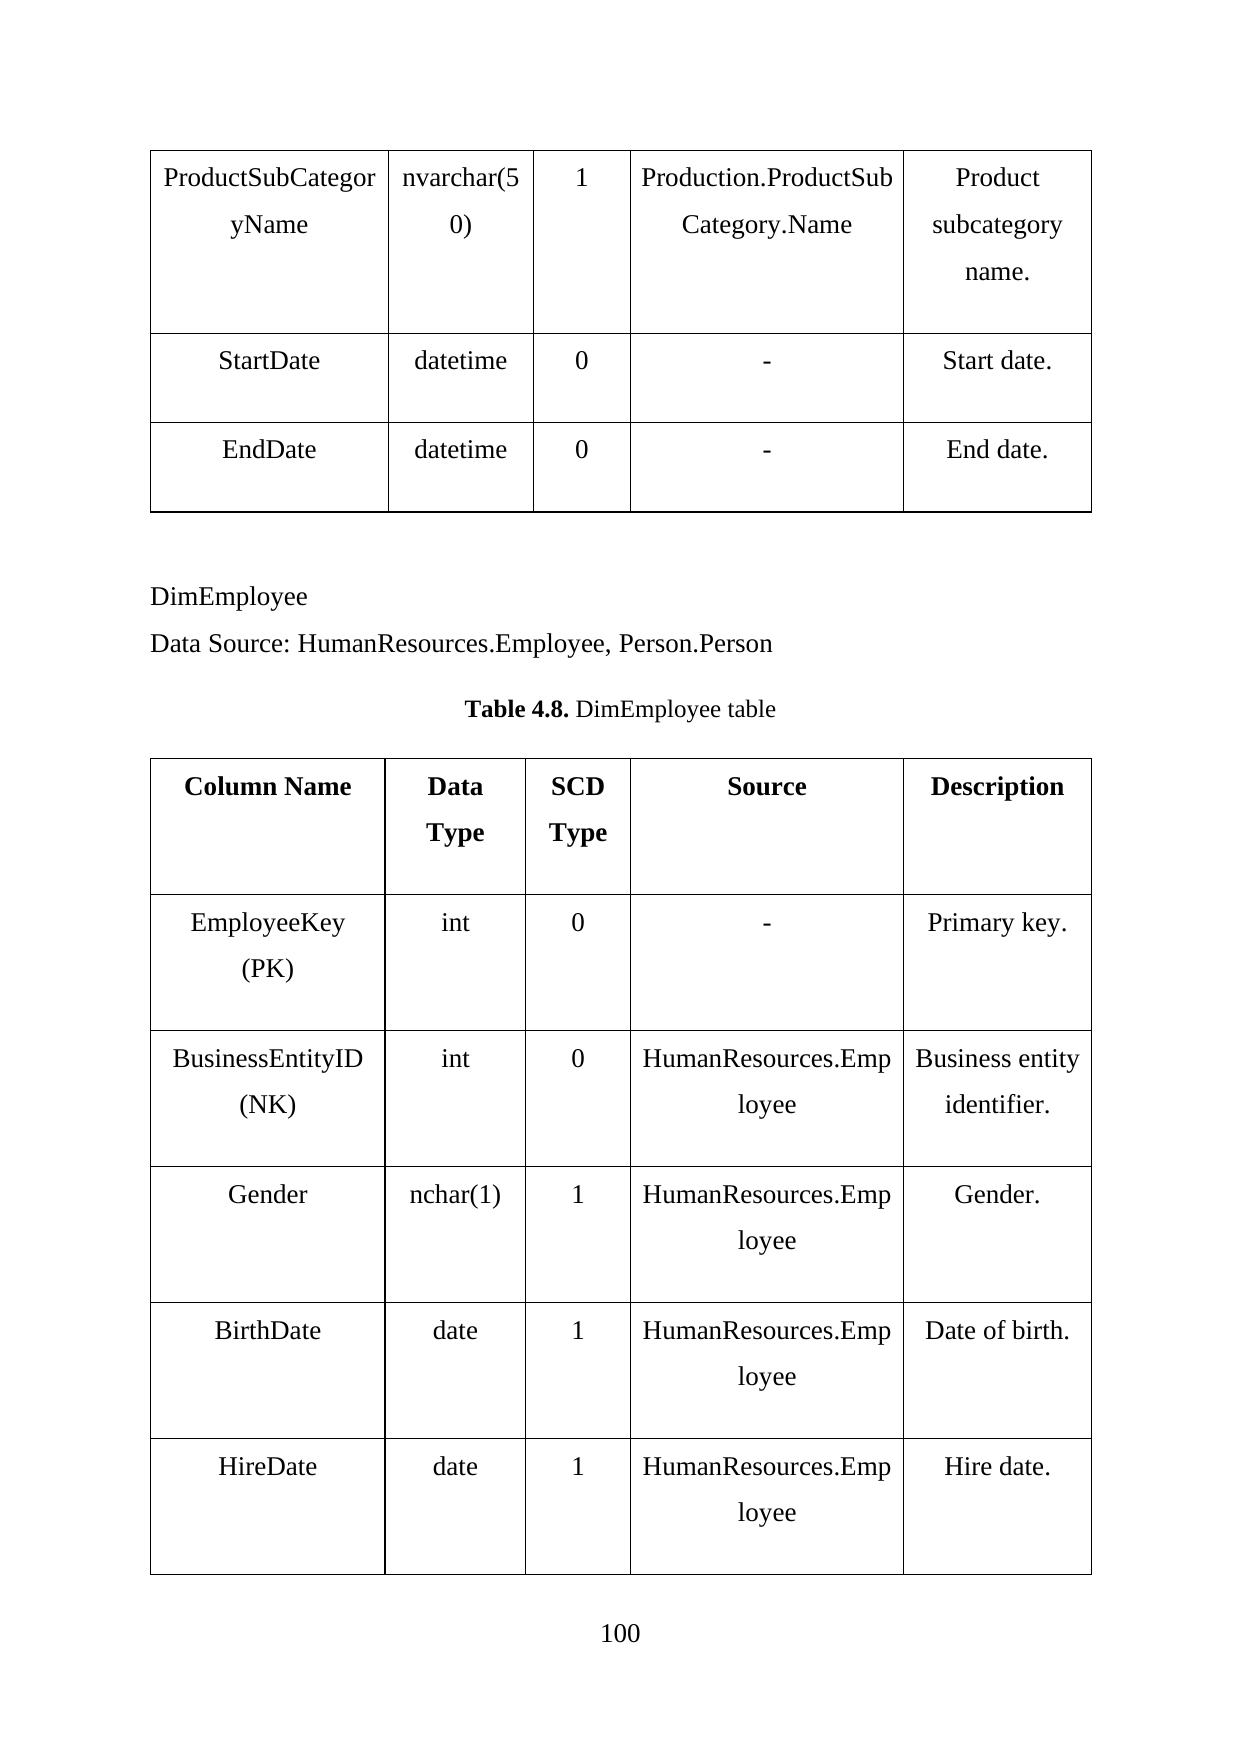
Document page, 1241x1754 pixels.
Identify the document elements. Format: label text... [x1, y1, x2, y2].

table_cell StartDate [151, 334, 388, 422]
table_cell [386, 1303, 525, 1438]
table_cell datetime [389, 334, 533, 422]
table_cell 0 [526, 1031, 630, 1166]
table_cell EndDate [151, 423, 388, 511]
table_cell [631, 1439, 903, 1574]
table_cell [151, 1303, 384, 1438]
table_cell int [386, 1031, 525, 1166]
table_cell - [631, 334, 903, 422]
table_cell 1 [534, 151, 630, 333]
table_cell Primary key. [904, 895, 1091, 1030]
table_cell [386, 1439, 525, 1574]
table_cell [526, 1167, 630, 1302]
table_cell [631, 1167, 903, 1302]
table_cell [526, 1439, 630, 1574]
table_cell Product subcategory name. [904, 151, 1091, 333]
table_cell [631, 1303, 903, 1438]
table_header Source [631, 759, 903, 894]
table_header Column Name [151, 759, 384, 894]
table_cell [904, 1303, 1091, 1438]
table_cell End date. [904, 423, 1091, 511]
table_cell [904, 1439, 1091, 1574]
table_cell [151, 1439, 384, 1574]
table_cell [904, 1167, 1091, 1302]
table_header SCD Type [526, 759, 630, 894]
table_cell Start date. [904, 334, 1091, 422]
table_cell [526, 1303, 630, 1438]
table_header Data Type [386, 759, 525, 894]
table_cell int [386, 895, 525, 1030]
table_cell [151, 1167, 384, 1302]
table_cell 0 [534, 334, 630, 422]
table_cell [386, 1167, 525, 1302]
table_header Description [904, 759, 1091, 894]
table_cell Business entity identifier. [904, 1031, 1091, 1166]
table_cell ProductSubCategoryName [151, 151, 388, 333]
table_cell BusinessEntityID (NK) [151, 1031, 384, 1166]
table_cell - [631, 423, 903, 511]
text Table 4.8. DimEmployee table [150, 694, 1090, 723]
table_cell HumanResources.Employee [631, 1031, 903, 1166]
table_cell Production.ProductSubCategory.Name [631, 151, 903, 333]
text DimEmployee Data Source: HumanResources.Employee, Person.Person [150, 580, 1090, 658]
table_cell - [631, 895, 903, 1030]
table_cell 0 [534, 423, 630, 511]
table_cell nvarchar(50) [389, 151, 533, 333]
table_cell EmployeeKey (PK) [151, 895, 384, 1030]
table_cell datetime [389, 423, 533, 511]
table_cell 0 [526, 895, 630, 1030]
